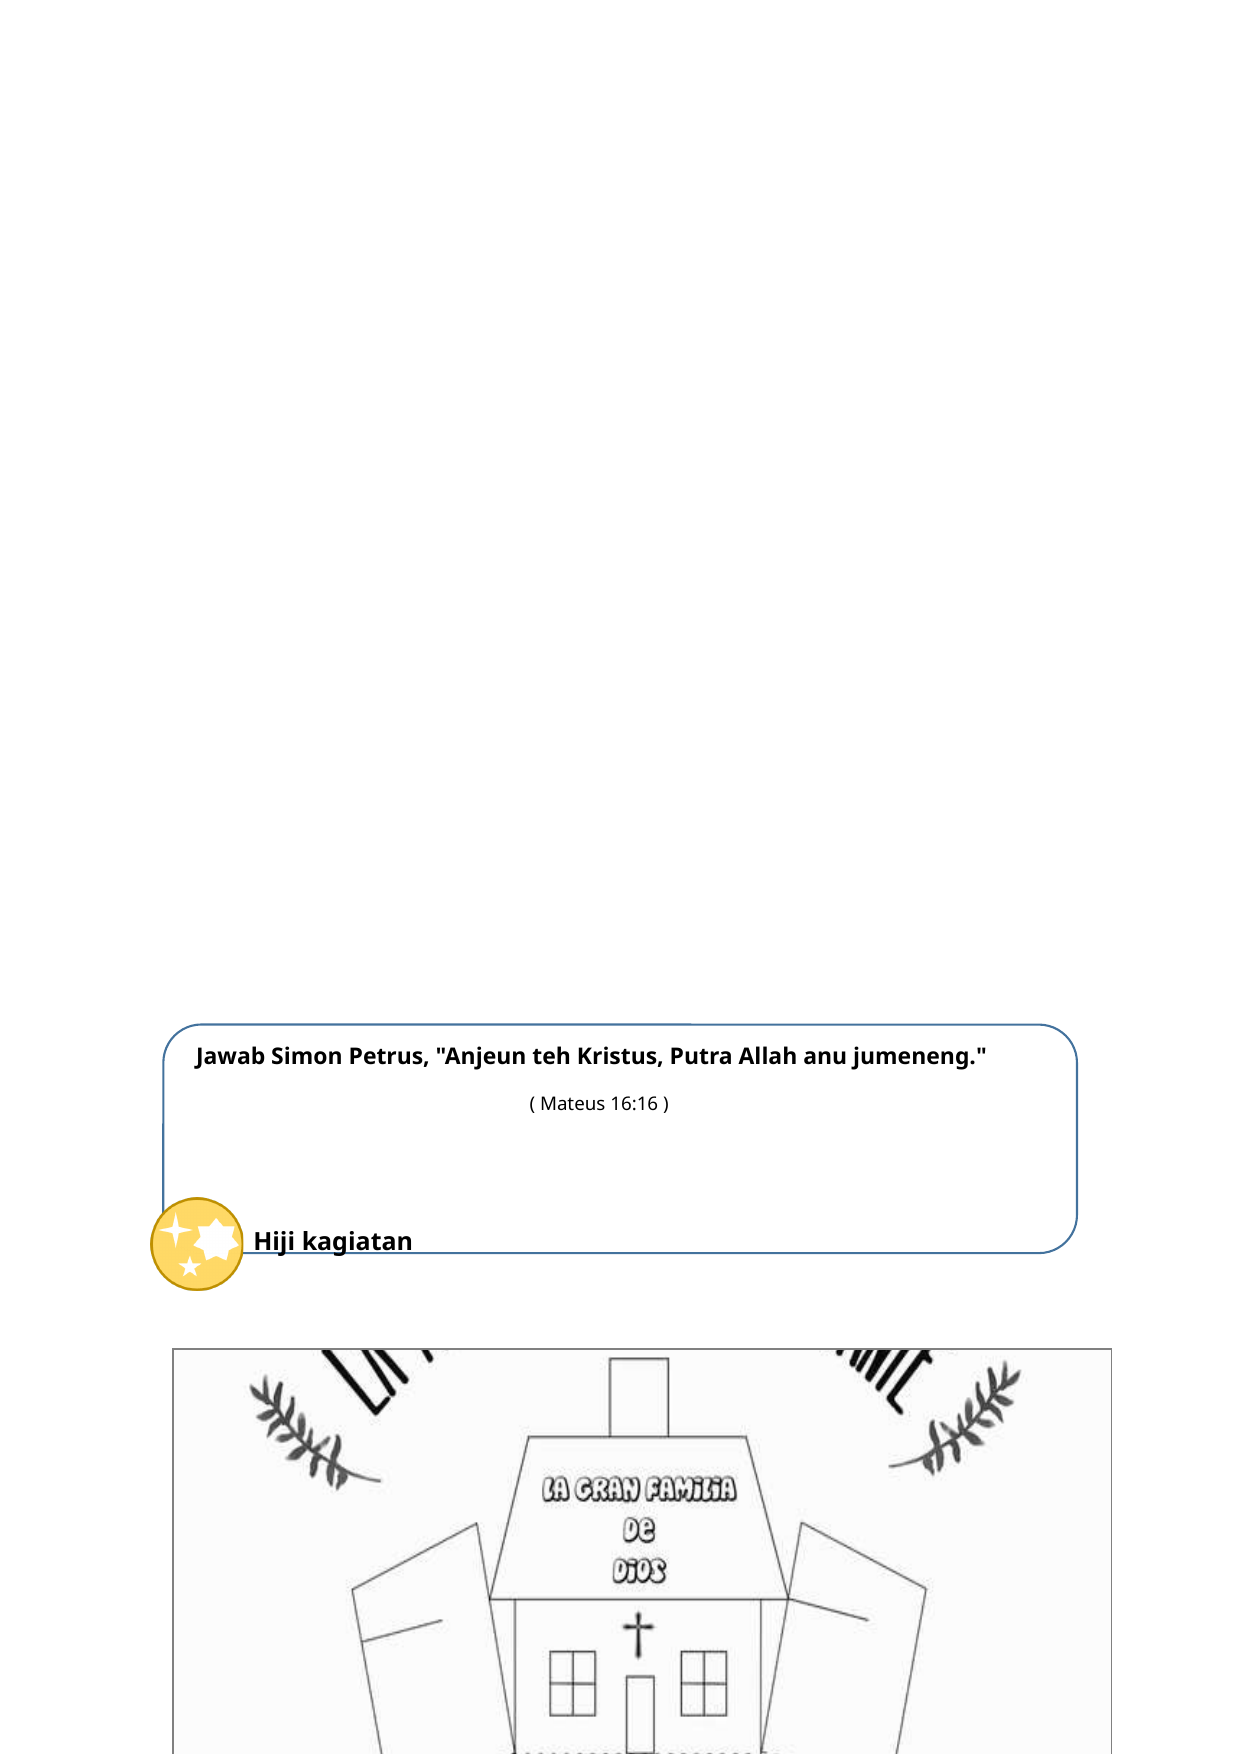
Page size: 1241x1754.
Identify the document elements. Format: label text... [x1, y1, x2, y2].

text ( Mateus 16:16 ) [150, 1090, 1090, 1116]
picture [150, 1197, 244, 1291]
text Hiji kagiatan [244, 1223, 1090, 1257]
text Jawab Simon Petrus, "Anjeun teh Kristus, Putra Allah anu jumeneng." [150, 1040, 1090, 1071]
picture [174, 1350, 1111, 1754]
